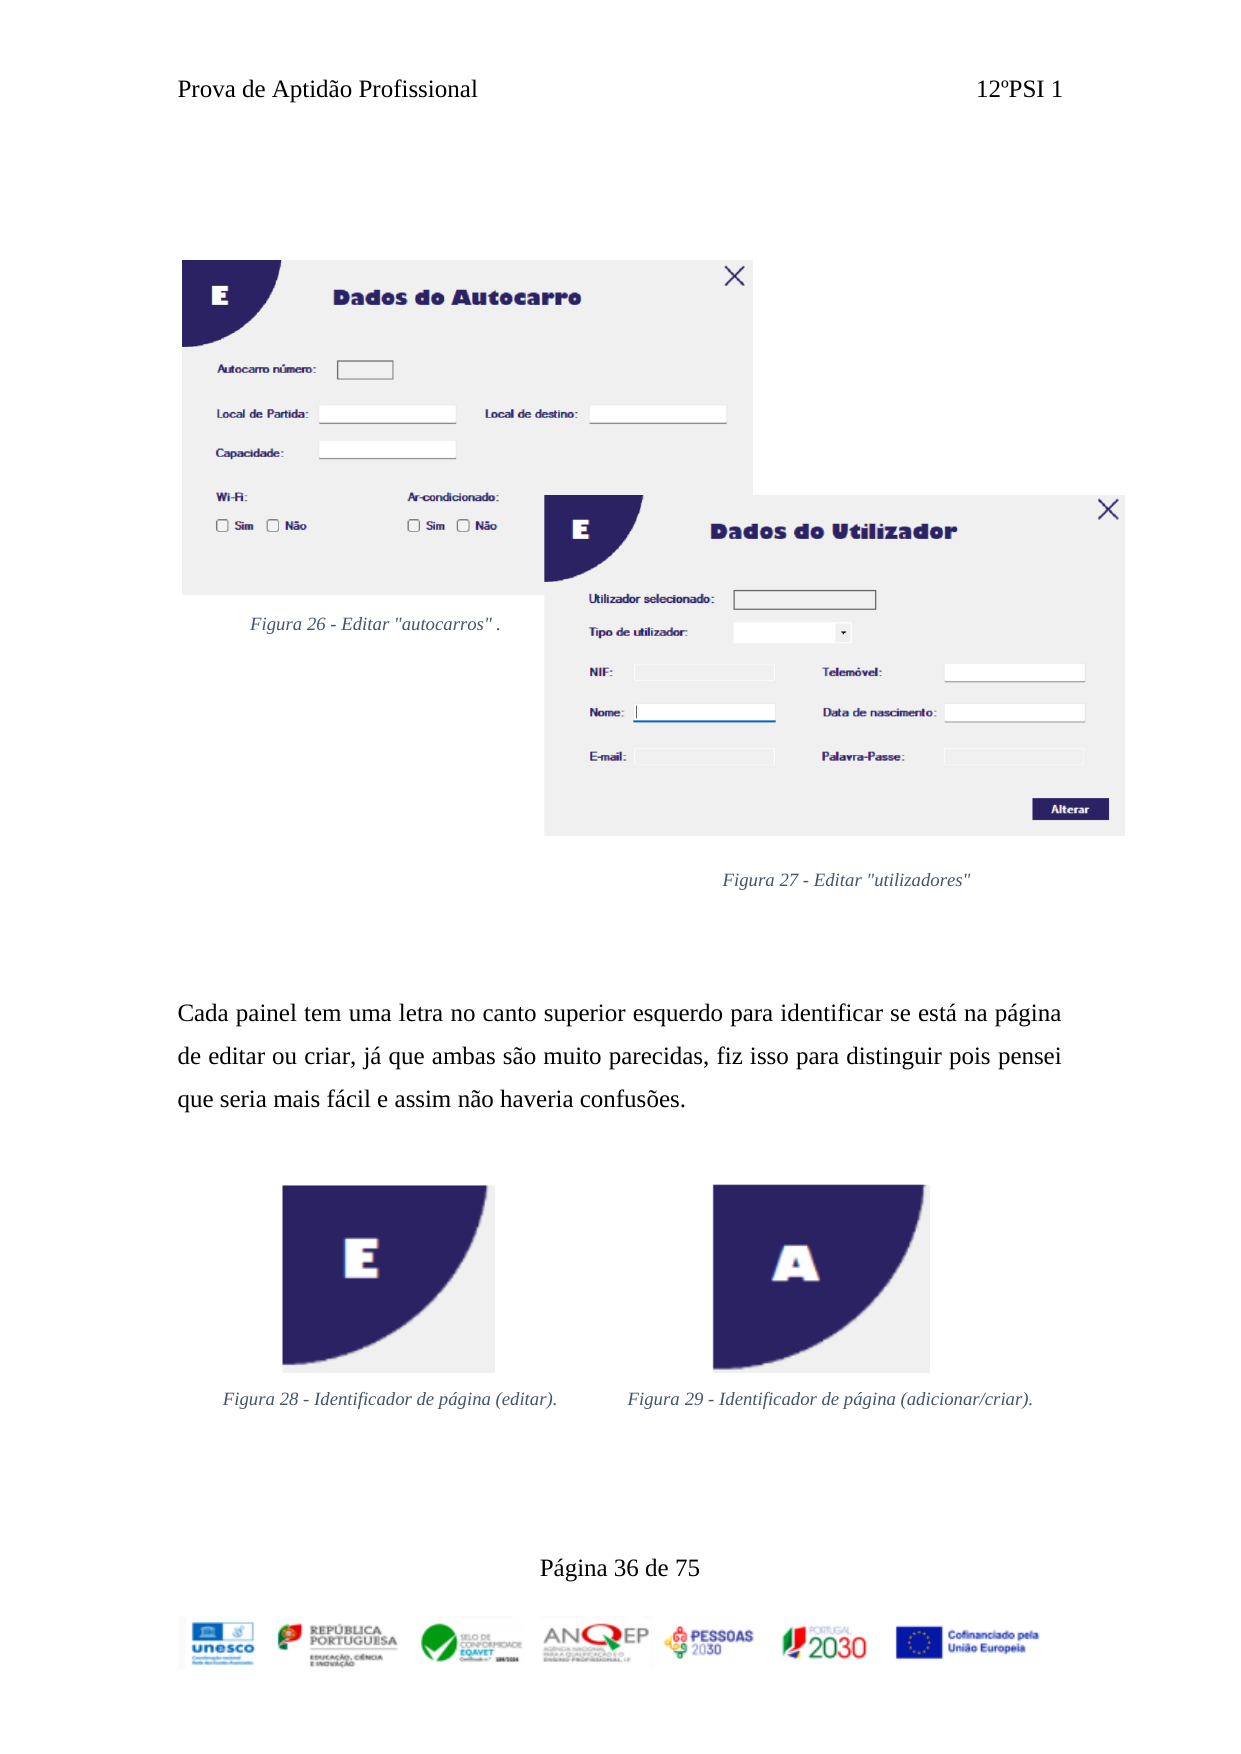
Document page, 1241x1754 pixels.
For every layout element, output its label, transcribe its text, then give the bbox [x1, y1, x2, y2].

text Figura 27 - Editar "utilizadores" [722, 869, 1063, 890]
picture [177, 1615, 1084, 1677]
text Figura 26 - Editar "autocarros" . [250, 613, 544, 635]
text Figura 28 - Identificador de página (editar). Figura 29 - Identificador de página (adicionar/criar). [195, 1387, 1063, 1409]
text Cada painel tem uma letra no canto superior esquerdo para identificar se está na página de editar ou criar, já que ambas são muito parecidas, fiz isso para distinguir pois pensei que seria mais fácil e assim não haveria confusões. [177, 998, 1063, 1113]
picture [177, 257, 1125, 838]
picture [693, 1171, 930, 1373]
picture [276, 1181, 496, 1373]
